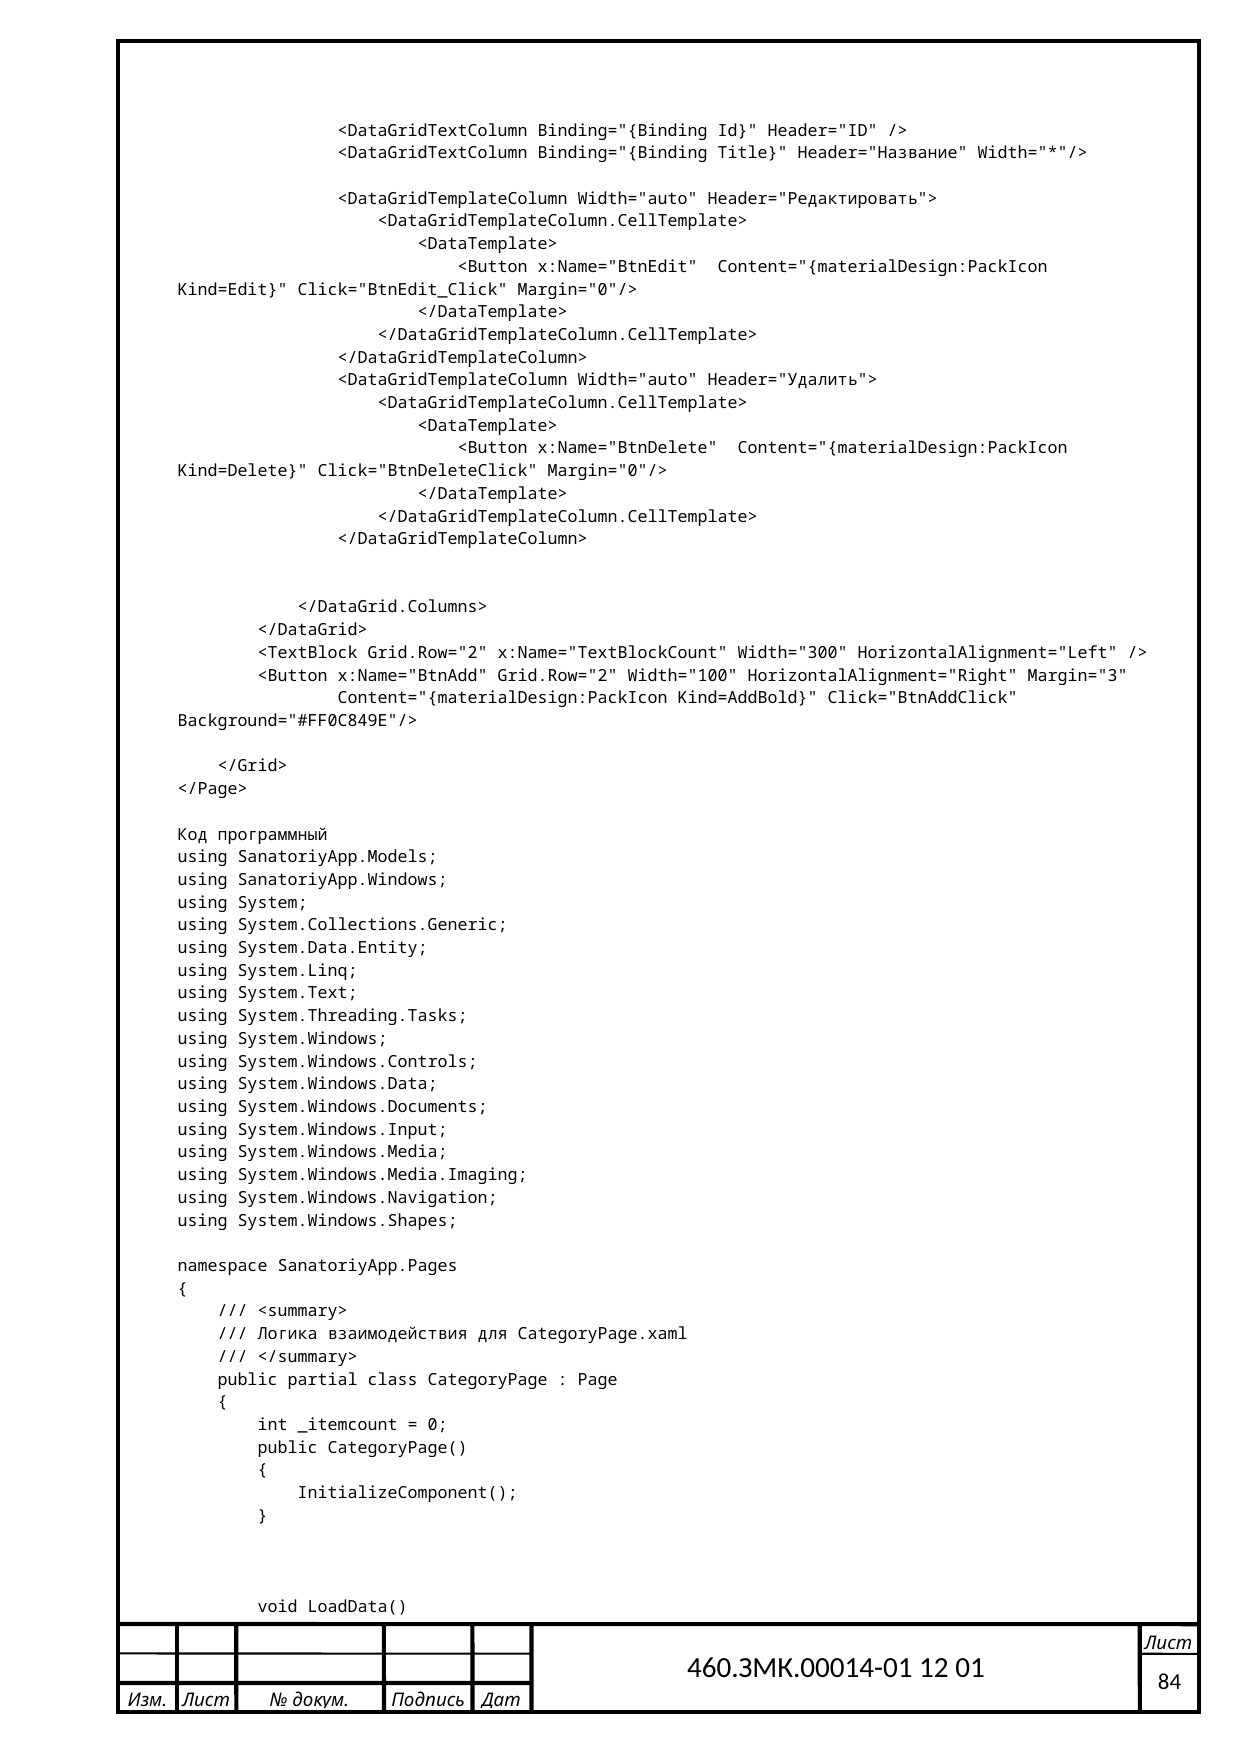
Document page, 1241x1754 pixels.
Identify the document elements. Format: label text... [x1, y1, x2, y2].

text namespace SanatoriyApp.Pages [177, 1253, 1152, 1276]
text using SanatoriyApp.Models; [177, 845, 1152, 867]
text </Grid> [177, 754, 1152, 777]
text } [177, 1503, 1152, 1526]
text int _itemcount = 0; [177, 1412, 1152, 1435]
text </DataGridTemplateColumn.CellTemplate> [177, 504, 1152, 527]
text <DataGridTemplateColumn.CellTemplate> [177, 209, 1152, 232]
text using System.Windows; [177, 1026, 1152, 1049]
text using System.Windows.Input; [177, 1117, 1152, 1140]
text using System.Windows.Media; [177, 1140, 1152, 1163]
text using System.Collections.Generic; [177, 913, 1152, 936]
text /// Логика взаимодействия для CategoryPage.xaml [177, 1322, 1152, 1344]
text <Button x:Name="BtnEdit" Content="{materialDesign:PackIcon Kind=Edit}" Click="BtnEdit_Click" Margin="0"/> [177, 254, 1152, 300]
text </DataTemplate> [177, 481, 1152, 504]
text <TextBlock Grid.Row="2" x:Name="TextBlockCount" Width="300" HorizontalAlignment="Left" /> [177, 640, 1152, 663]
text using System.Linq; [177, 958, 1152, 981]
text using SanatoriyApp.Windows; [177, 867, 1152, 890]
text InitializeComponent(); [177, 1481, 1152, 1503]
text using System.Windows.Controls; [177, 1049, 1152, 1072]
text { [177, 1276, 1152, 1299]
text </DataGridTemplateColumn.CellTemplate> [177, 322, 1152, 345]
text using System.Windows.Documents; [177, 1094, 1152, 1117]
text <DataTemplate> [177, 413, 1152, 436]
text </DataTemplate> [177, 300, 1152, 322]
text <Button x:Name="BtnAdd" Grid.Row="2" Width="100" HorizontalAlignment="Right" Margin="3" [177, 663, 1152, 686]
text </DataGridTemplateColumn> [177, 527, 1152, 549]
text using System.Threading.Tasks; [177, 1004, 1152, 1026]
text <DataGridTemplateColumn Width="auto" Header="Редактировать"> [177, 186, 1152, 209]
text /// <summary> [177, 1299, 1152, 1322]
text </DataGrid> [177, 618, 1152, 640]
text using System.Windows.Media.Imaging; [177, 1163, 1152, 1185]
text <DataTemplate> [177, 232, 1152, 254]
text </Page> [177, 777, 1152, 799]
text using System.Windows.Shapes; [177, 1208, 1152, 1231]
text <DataGridTemplateColumn Width="auto" Header="Удалить"> [177, 368, 1152, 391]
text { [177, 1390, 1152, 1412]
text </DataGridTemplateColumn> [177, 345, 1152, 368]
text <DataGridTemplateColumn.CellTemplate> [177, 391, 1152, 413]
text <DataGridTextColumn Binding="{Binding Id}" Header="ID" /> [177, 118, 1152, 141]
text Content="{materialDesign:PackIcon Kind=AddBold}" Click="BtnAddClick" Background="#FF0C849E"/> [177, 686, 1152, 731]
text void LoadData() [177, 1594, 1152, 1617]
text using System.Windows.Navigation; [177, 1185, 1152, 1208]
text using System; [177, 890, 1152, 913]
text <DataGridTextColumn Binding="{Binding Title}" Header="Название" Width="*"/> [177, 141, 1152, 163]
text /// </summary> [177, 1344, 1152, 1367]
text <Button x:Name="BtnDelete" Content="{materialDesign:PackIcon Kind=Delete}" Click="BtnDeleteClick" Margin="0"/> [177, 436, 1152, 481]
text public partial class CategoryPage : Page [177, 1367, 1152, 1390]
text using System.Windows.Data; [177, 1072, 1152, 1094]
text public CategoryPage() [177, 1435, 1152, 1458]
text Код программный [177, 822, 1152, 845]
text </DataGrid.Columns> [177, 595, 1152, 618]
text using System.Data.Entity; [177, 936, 1152, 958]
text { [177, 1458, 1152, 1481]
text using System.Text; [177, 981, 1152, 1004]
